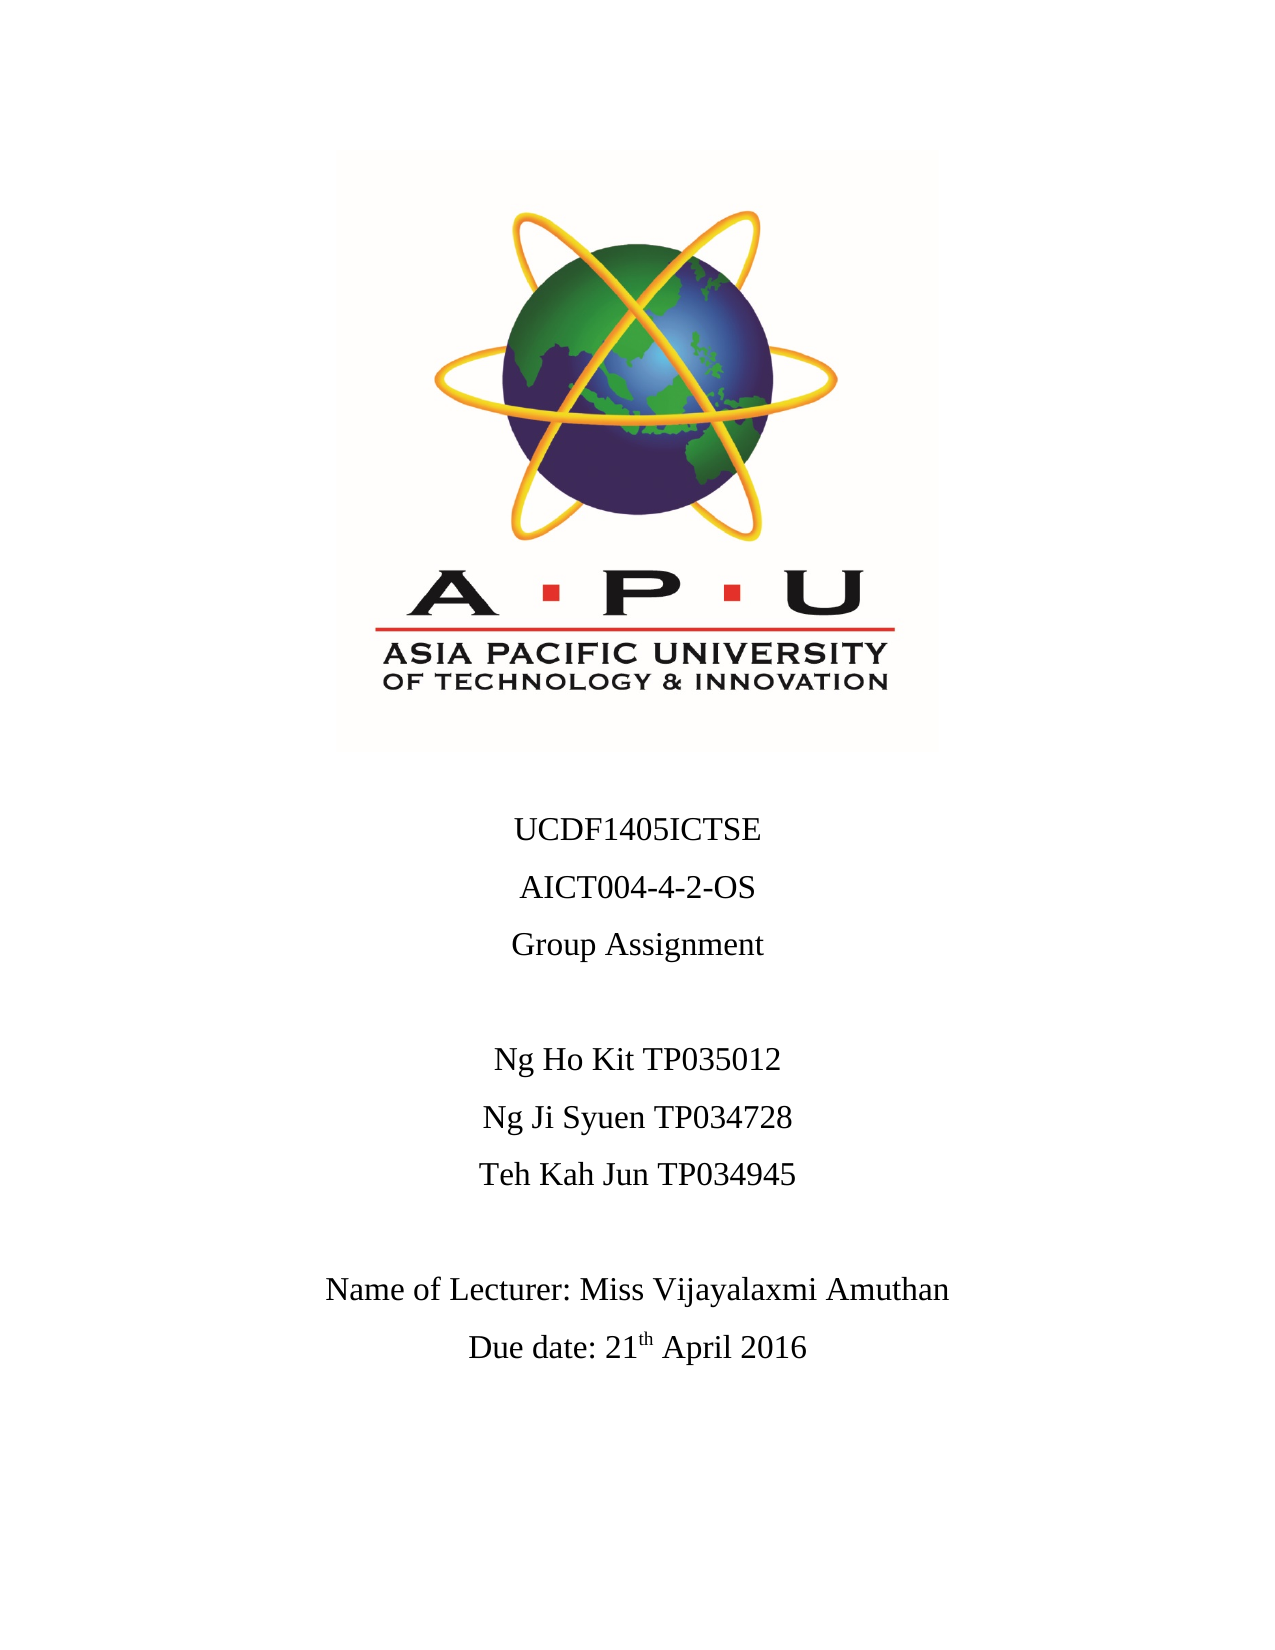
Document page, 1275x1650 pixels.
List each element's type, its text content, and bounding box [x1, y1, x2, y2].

text Ng Ji Syuen TP034728 [150, 1097, 1125, 1135]
text AICT004-4-2-OS [150, 867, 1125, 905]
text Name of Lecturer: Miss Vijayalaxmi Amuthan [150, 1269, 1125, 1308]
text Due date: 21th April 2016 [150, 1327, 1125, 1365]
text Teh Kah Jun TP034945 [150, 1154, 1125, 1193]
text UCDF1405ICTSE [150, 809, 1125, 848]
text Ng Ho Kit TP035012 [150, 1039, 1125, 1078]
picture [336, 150, 939, 752]
text Group Assignment [150, 924, 1125, 963]
